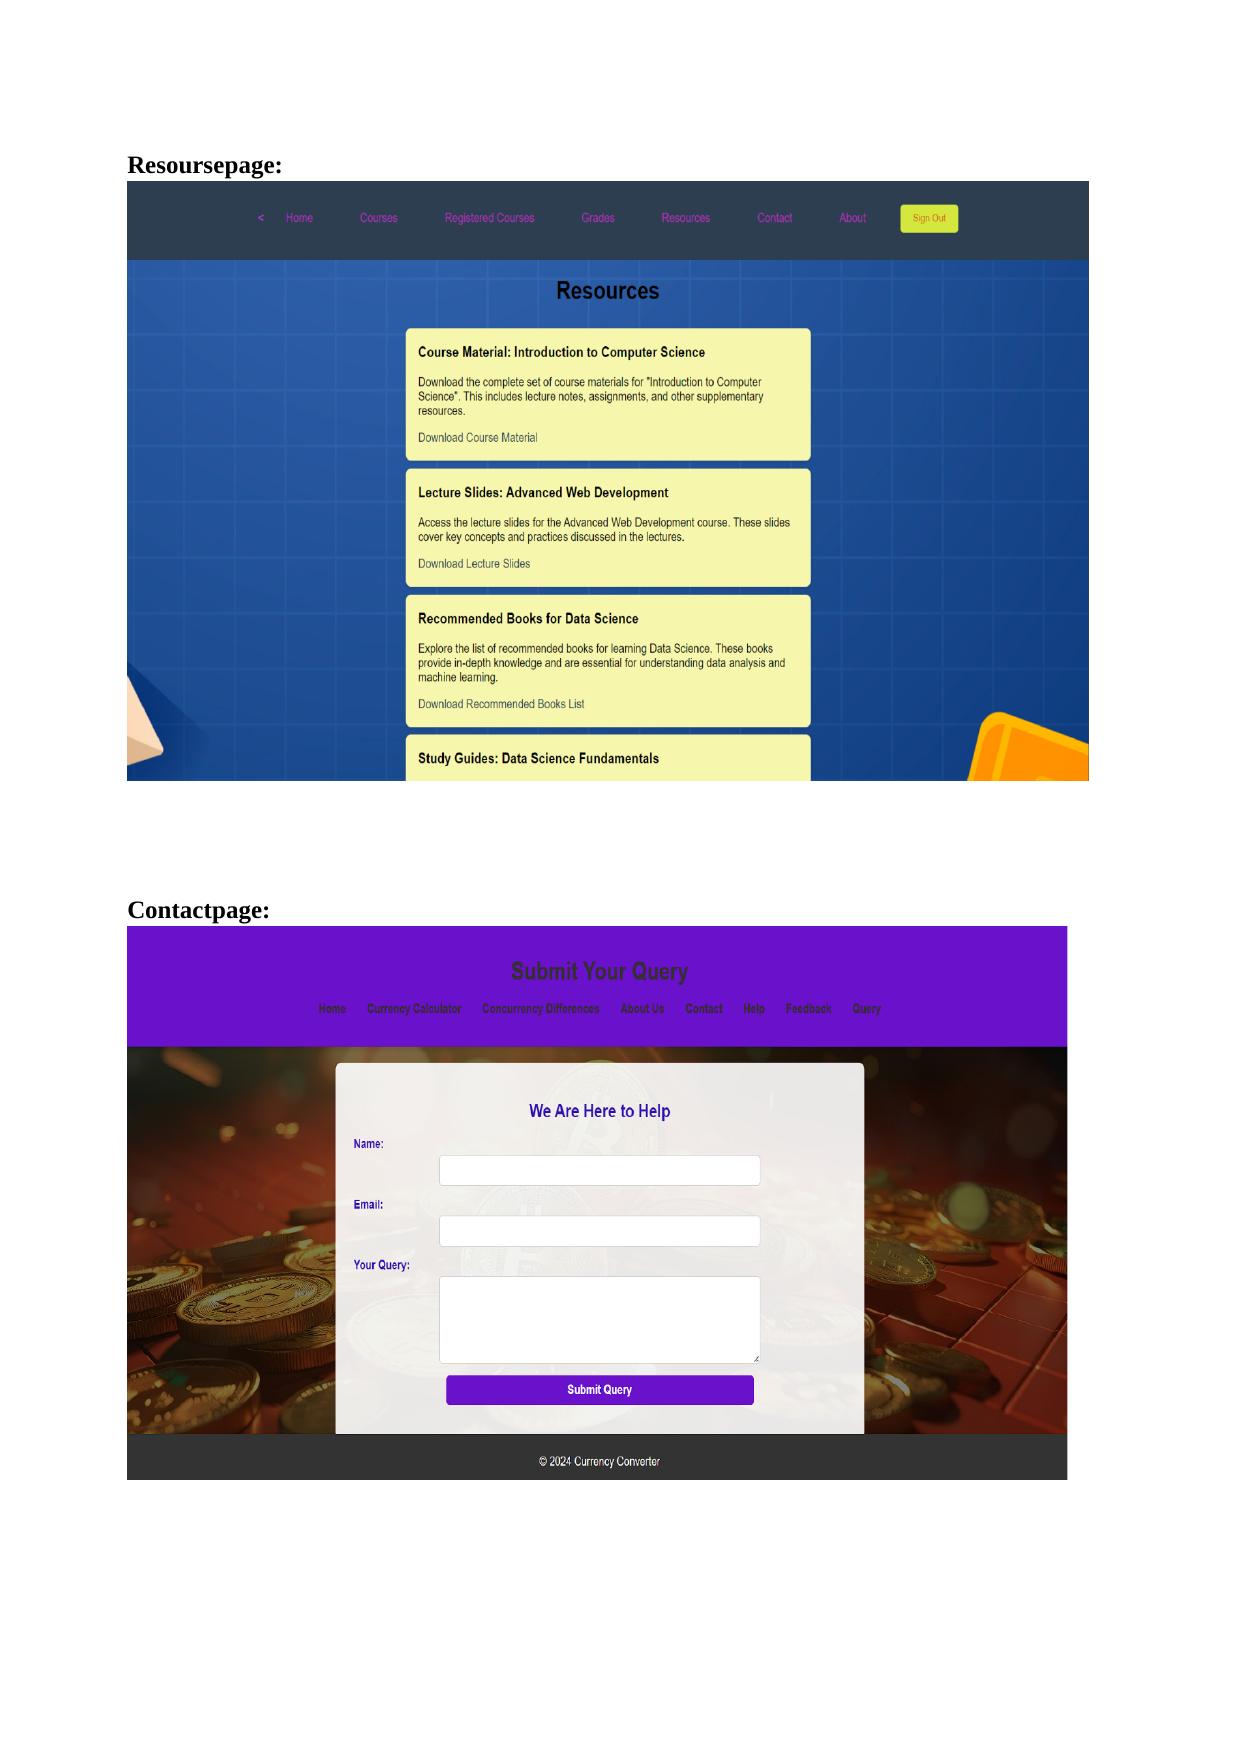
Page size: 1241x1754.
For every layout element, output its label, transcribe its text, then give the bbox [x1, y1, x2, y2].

picture [127, 181, 1089, 781]
picture [127, 926, 1068, 1480]
